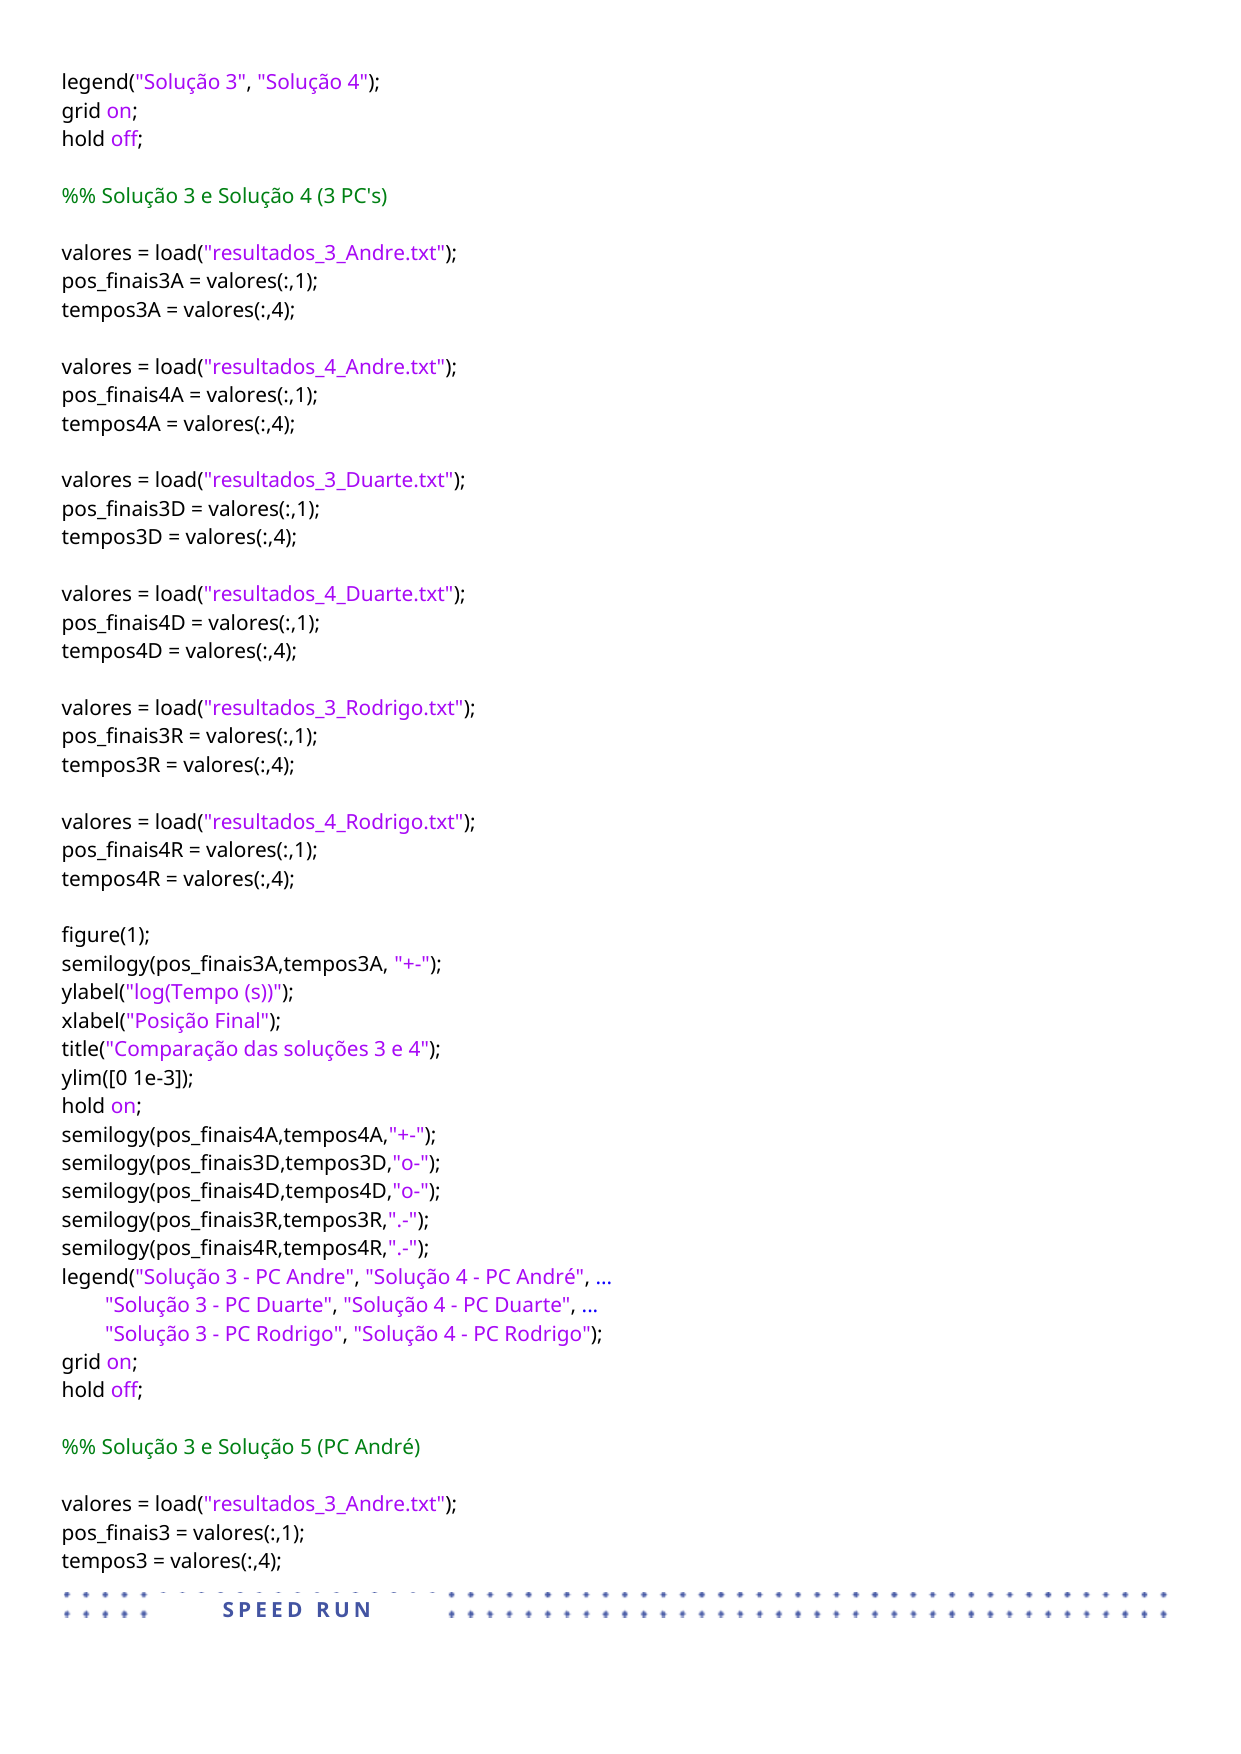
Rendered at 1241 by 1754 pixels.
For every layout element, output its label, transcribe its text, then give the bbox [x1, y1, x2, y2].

text valores = load("resultados_3_Duarte.txt"); [61, 466, 1179, 494]
text xlabel("Posição Final"); [61, 1006, 1179, 1034]
text valores = load("resultados_3_Andre.txt"); [61, 1489, 1179, 1518]
text grid on; [61, 1347, 1179, 1376]
text "Solução 3 - PC Duarte", "Solução 4 - PC Duarte", ... [61, 1290, 1179, 1319]
text tempos4D = valores(:,4); [61, 636, 1179, 665]
text hold off; [61, 124, 1179, 153]
picture [63, 1592, 1169, 1618]
text pos_finais3A = valores(:,1); [61, 267, 1179, 295]
text title("Comparação das soluções 3 e 4"); [61, 1034, 1179, 1063]
text tempos3A = valores(:,4); [61, 295, 1179, 323]
text semilogy(pos_finais3R,tempos3R,".-"); [61, 1205, 1179, 1233]
text pos_finais4A = valores(:,1); [61, 380, 1179, 409]
text %% Solução 3 e Solução 4 (3 PC's) [61, 181, 1179, 210]
text pos_finais3D = valores(:,1); [61, 494, 1179, 522]
text "Solução 3 - PC Rodrigo", "Solução 4 - PC Rodrigo"); [61, 1319, 1179, 1347]
text hold off; [61, 1376, 1179, 1404]
text pos_finais4D = valores(:,1); [61, 608, 1179, 636]
text %% Solução 3 e Solução 5 (PC André) [61, 1432, 1179, 1461]
text semilogy(pos_finais4D,tempos4D,"o-"); [61, 1177, 1179, 1205]
text ylabel("log(Tempo (s))"); [61, 977, 1179, 1006]
text valores = load("resultados_3_Rodrigo.txt"); [61, 693, 1179, 722]
text ylim([0 1e-3]); [61, 1063, 1179, 1091]
text hold on; [61, 1091, 1179, 1120]
text valores = load("resultados_4_Duarte.txt"); [61, 579, 1179, 608]
text valores = load("resultados_4_Andre.txt"); [61, 352, 1179, 380]
text semilogy(pos_finais4A,tempos4A,"+-"); [61, 1120, 1179, 1148]
text valores = load("resultados_3_Andre.txt"); [61, 238, 1179, 267]
text tempos3R = valores(:,4); [61, 750, 1179, 778]
text semilogy(pos_finais3D,tempos3D,"o-"); [61, 1148, 1179, 1177]
text semilogy(pos_finais4R,tempos4R,".-"); [61, 1233, 1179, 1262]
text valores = load("resultados_4_Rodrigo.txt"); [61, 807, 1179, 835]
text tempos3D = valores(:,4); [61, 522, 1179, 551]
text pos_finais3R = valores(:,1); [61, 722, 1179, 750]
text legend("Solução 3 - PC Andre", "Solução 4 - PC André", ... [61, 1262, 1179, 1290]
text grid on; [61, 96, 1179, 124]
text legend("Solução 3", "Solução 4"); [61, 67, 1179, 96]
text pos_finais3 = valores(:,1); [61, 1518, 1179, 1546]
text tempos3 = valores(:,4); [61, 1546, 1179, 1575]
text tempos4R = valores(:,4); [61, 864, 1179, 892]
text semilogy(pos_finais3A,tempos3A, "+-"); [61, 949, 1179, 977]
text figure(1); [61, 921, 1179, 949]
text pos_finais4R = valores(:,1); [61, 835, 1179, 864]
text tempos4A = valores(:,4); [61, 409, 1179, 437]
